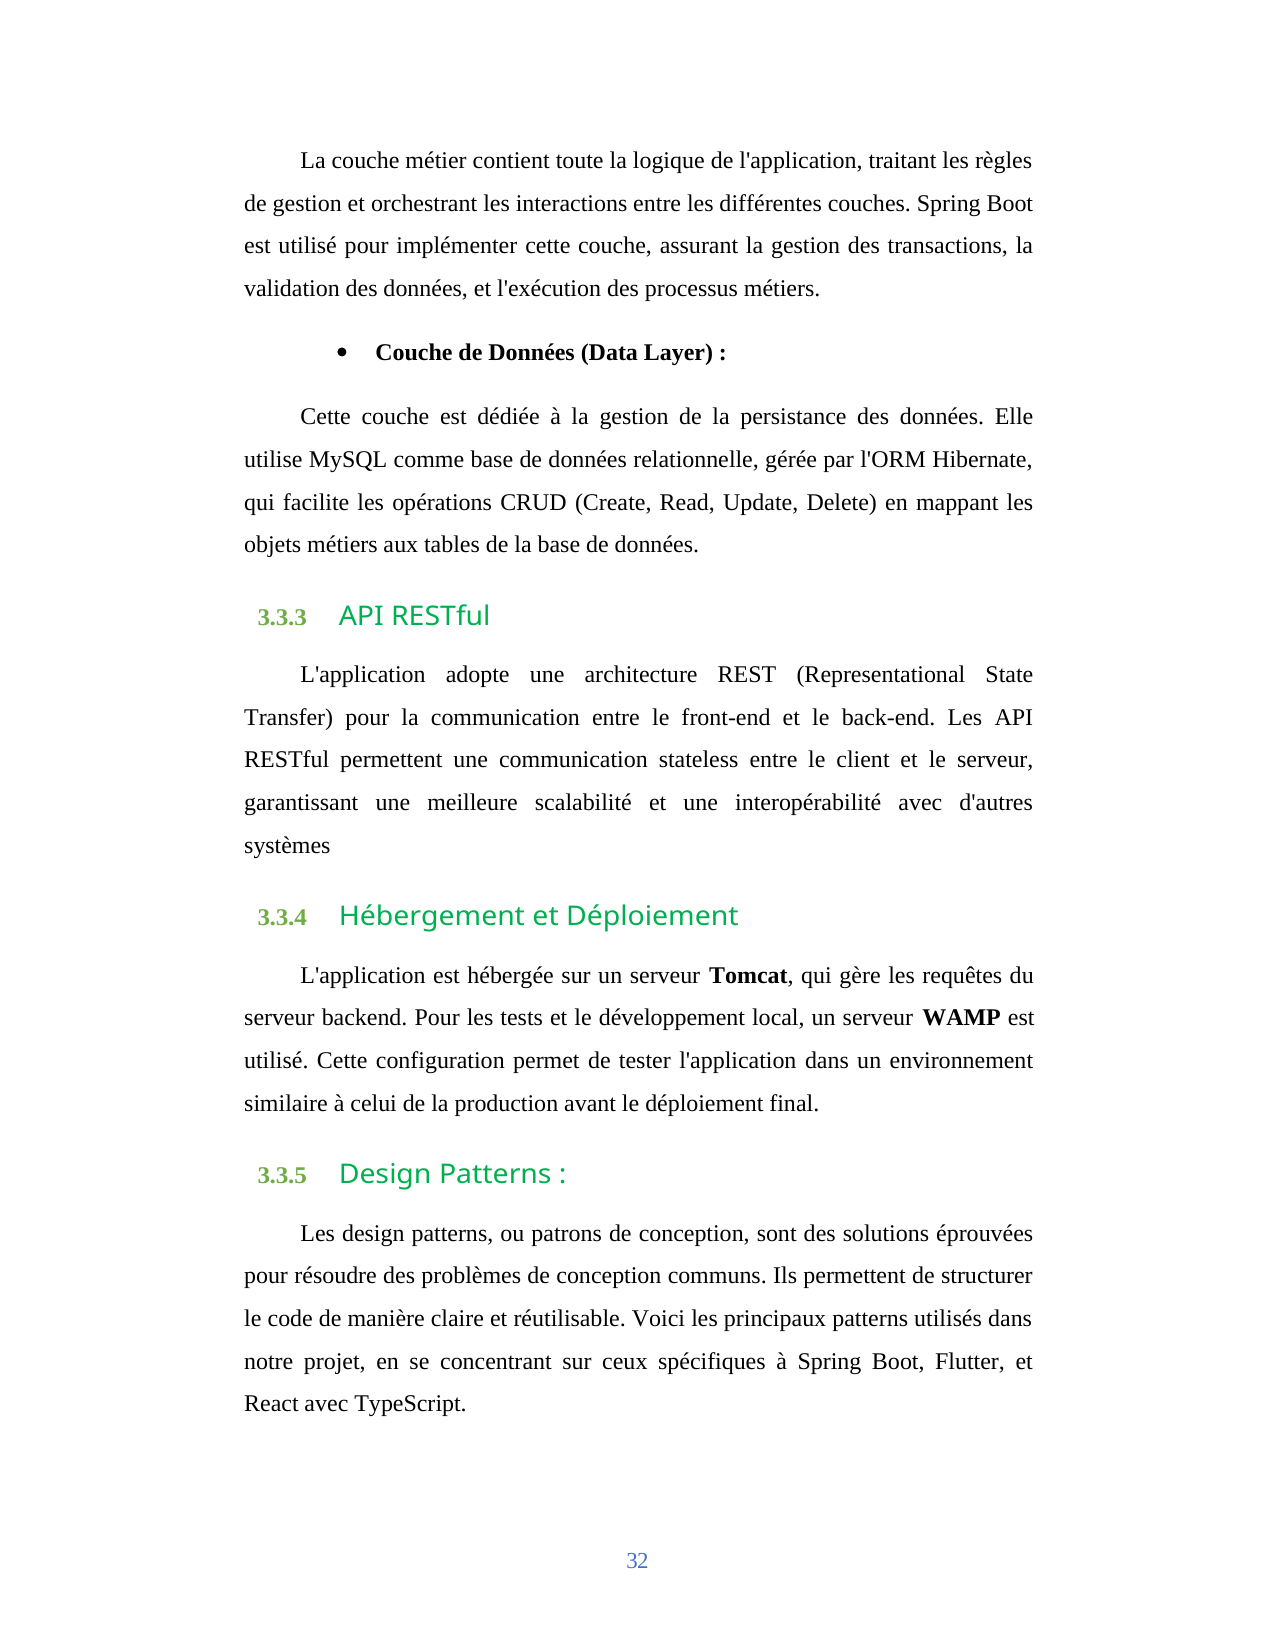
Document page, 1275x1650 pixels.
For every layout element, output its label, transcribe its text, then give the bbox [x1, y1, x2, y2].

text L'application est hébergée sur un serveur Tomcat, qui gère les requêtes du serveur backend. Pour les tests et le développement local, un serveur WAMP est utilisé. Cette configuration permet de tester l'application dans un environnement similaire à celui de la production avant le déploiement final. [244, 961, 1034, 1116]
title Hébergement et Déploiement [257, 897, 1254, 934]
title Design Patterns : [257, 1155, 1254, 1192]
text Les design patterns, ou patrons de conception, sont des solutions éprouvées pour résoudre des problèmes de conception communs. Ils permettent de structurer le code de manière claire et réutilisable. Voici les principaux patterns utilisés dans notre projet, en se concentrant sur ceux spécifiques à Spring Boot, Flutter, et React avec TypeScript. [244, 1218, 1034, 1417]
text La couche métier contient toute la logique de l'application, traitant les règles de gestion et orchestrant les interactions entre les différentes couches. Spring Boot est utilisé pour implémenter cette couche, assurant la gestion des transactions, la validation des données, et l'exécution des processus métiers. [244, 146, 1034, 302]
text Cette couche est dédiée à la gestion de la persistance des données. Elle utilise MySQL comme base de données relationnelle, gérée par l'ORM Hibernate, qui facilite les opérations CRUD (Create, Read, Update, Delete) en mappant les objets métiers aux tables de la base de données. [244, 402, 1034, 558]
title API RESTful [257, 596, 1254, 633]
list Couche de Données (Data Layer) : [338, 338, 1034, 366]
text L'application adopte une architecture REST (Representational State Transfer) pour la communication entre le front-end et le back-end. Les API RESTful permettent une communication stateless entre le client et le serveur, garantissant une meilleure scalabilité et une interopérabilité avec d'autres systèmes [244, 660, 1034, 858]
